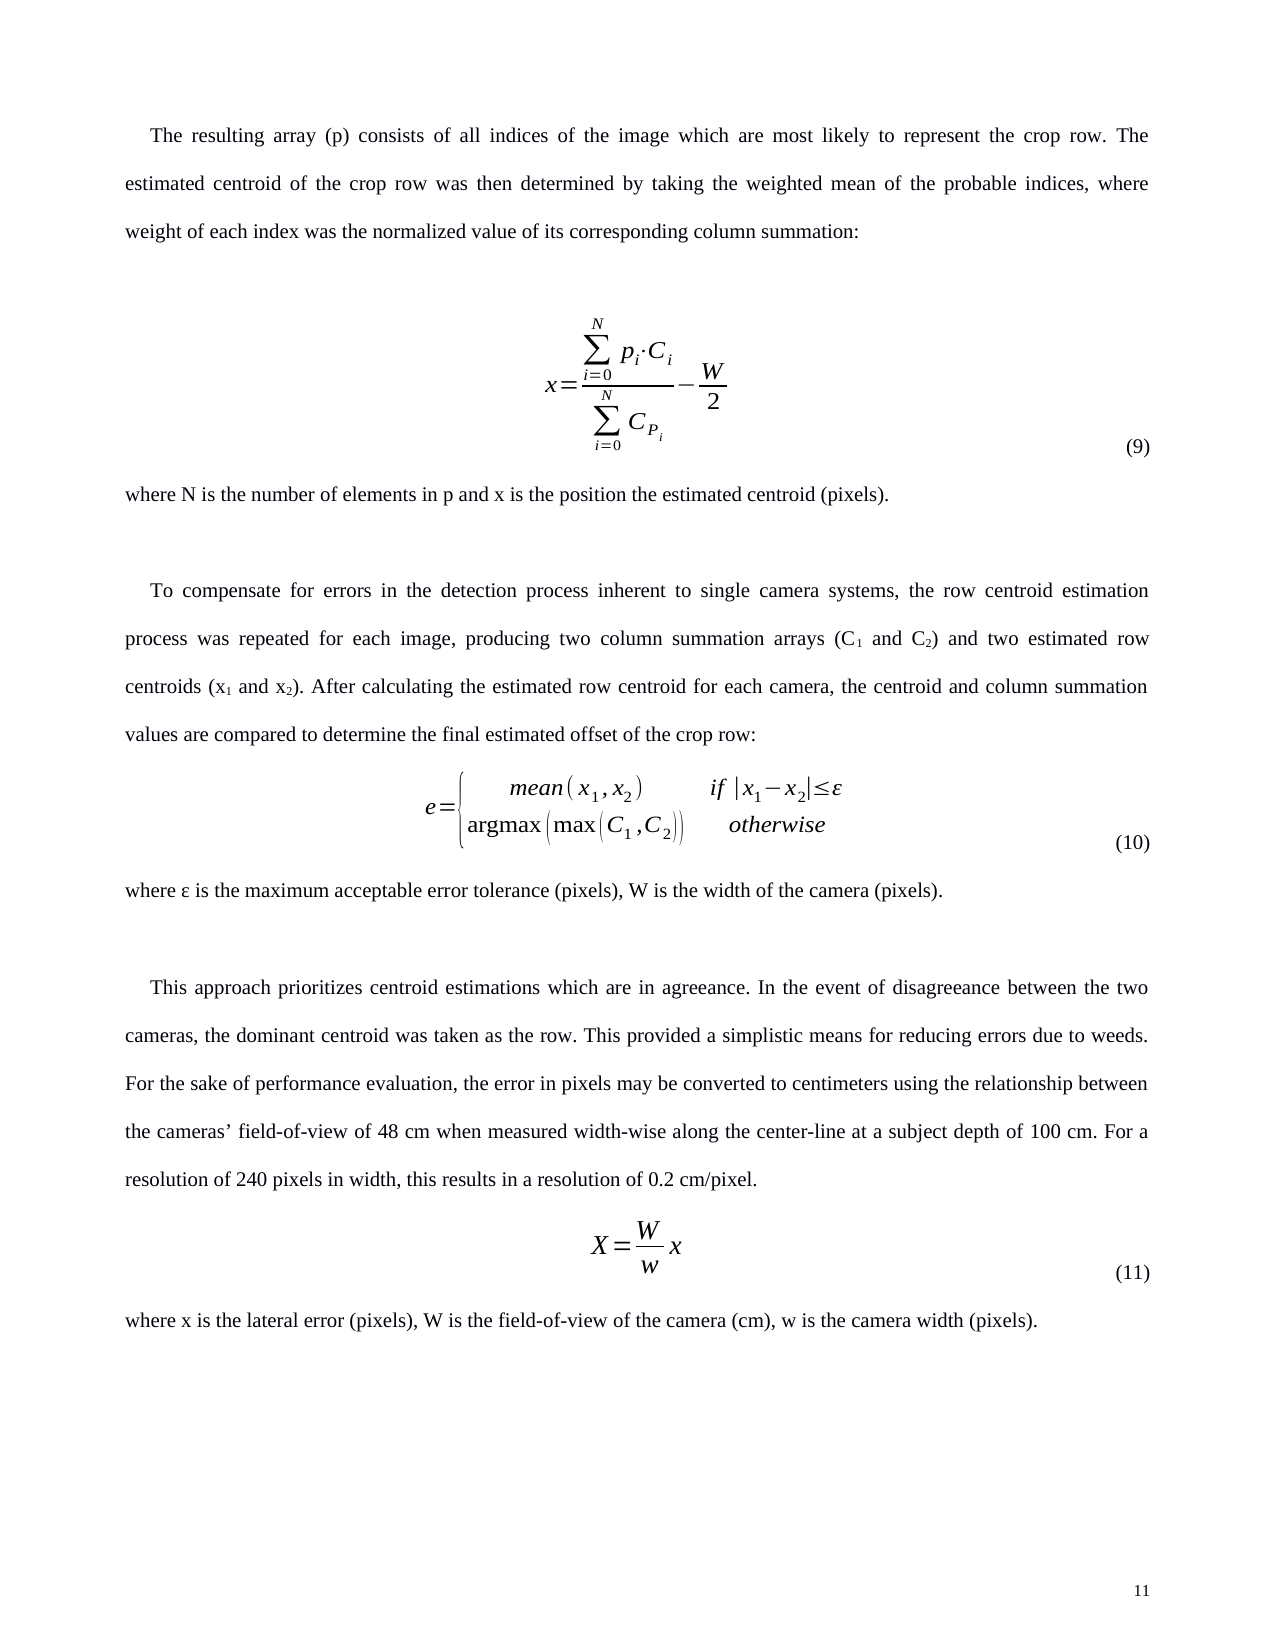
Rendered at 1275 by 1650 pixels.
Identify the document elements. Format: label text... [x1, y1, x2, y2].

text (10) [125, 771, 1150, 854]
text (9) [125, 316, 1150, 458]
text This approach prioritizes centroid estimations which are in agreeance. In the event of disagreeance between the two cameras, the dominant centroid was taken as the row. This provided a simplistic means for reducing errors due to weeds. For the sake of performance evaluation, the error in pixels may be converted to centimeters using the relationship between the cameras’ field-of-view of 48 cm when measured width-wise along the center-line at a subject depth of 100 cm. For a resolution of 240 pixels in width, this results in a resolution of 0.2 cm/pixel. [125, 974, 1150, 1191]
text where N is the number of elements in p and x is the position the estimated centroid (pixels). [125, 482, 1150, 506]
text The resulting array (p) consists of all indices of the image which are most likely to represent the crop row. The estimated centroid of the crop row was then determined by taking the weighted mean of the probable indices, where weight of each index was the normalized value of its corresponding column summation: [125, 123, 1150, 243]
text To compensate for errors in the detection process inherent to single camera systems, the row centroid estimation process was repeated for each image, producing two column summation arrays (C1 and C2) and two estimated row centroids (x1 and x2). After calculating the estimated row centroid for each camera, the centroid and column summation values are compared to determine the final estimated offset of the crop row: [125, 578, 1150, 746]
text (11) [125, 1215, 1150, 1284]
text where ε is the maximum acceptable error tolerance (pixels), W is the width of the camera (pixels). [125, 878, 1150, 902]
text where x is the lateral error (pixels), W is the field-of-view of the camera (cm), w is the camera width (pixels). [125, 1308, 1150, 1332]
